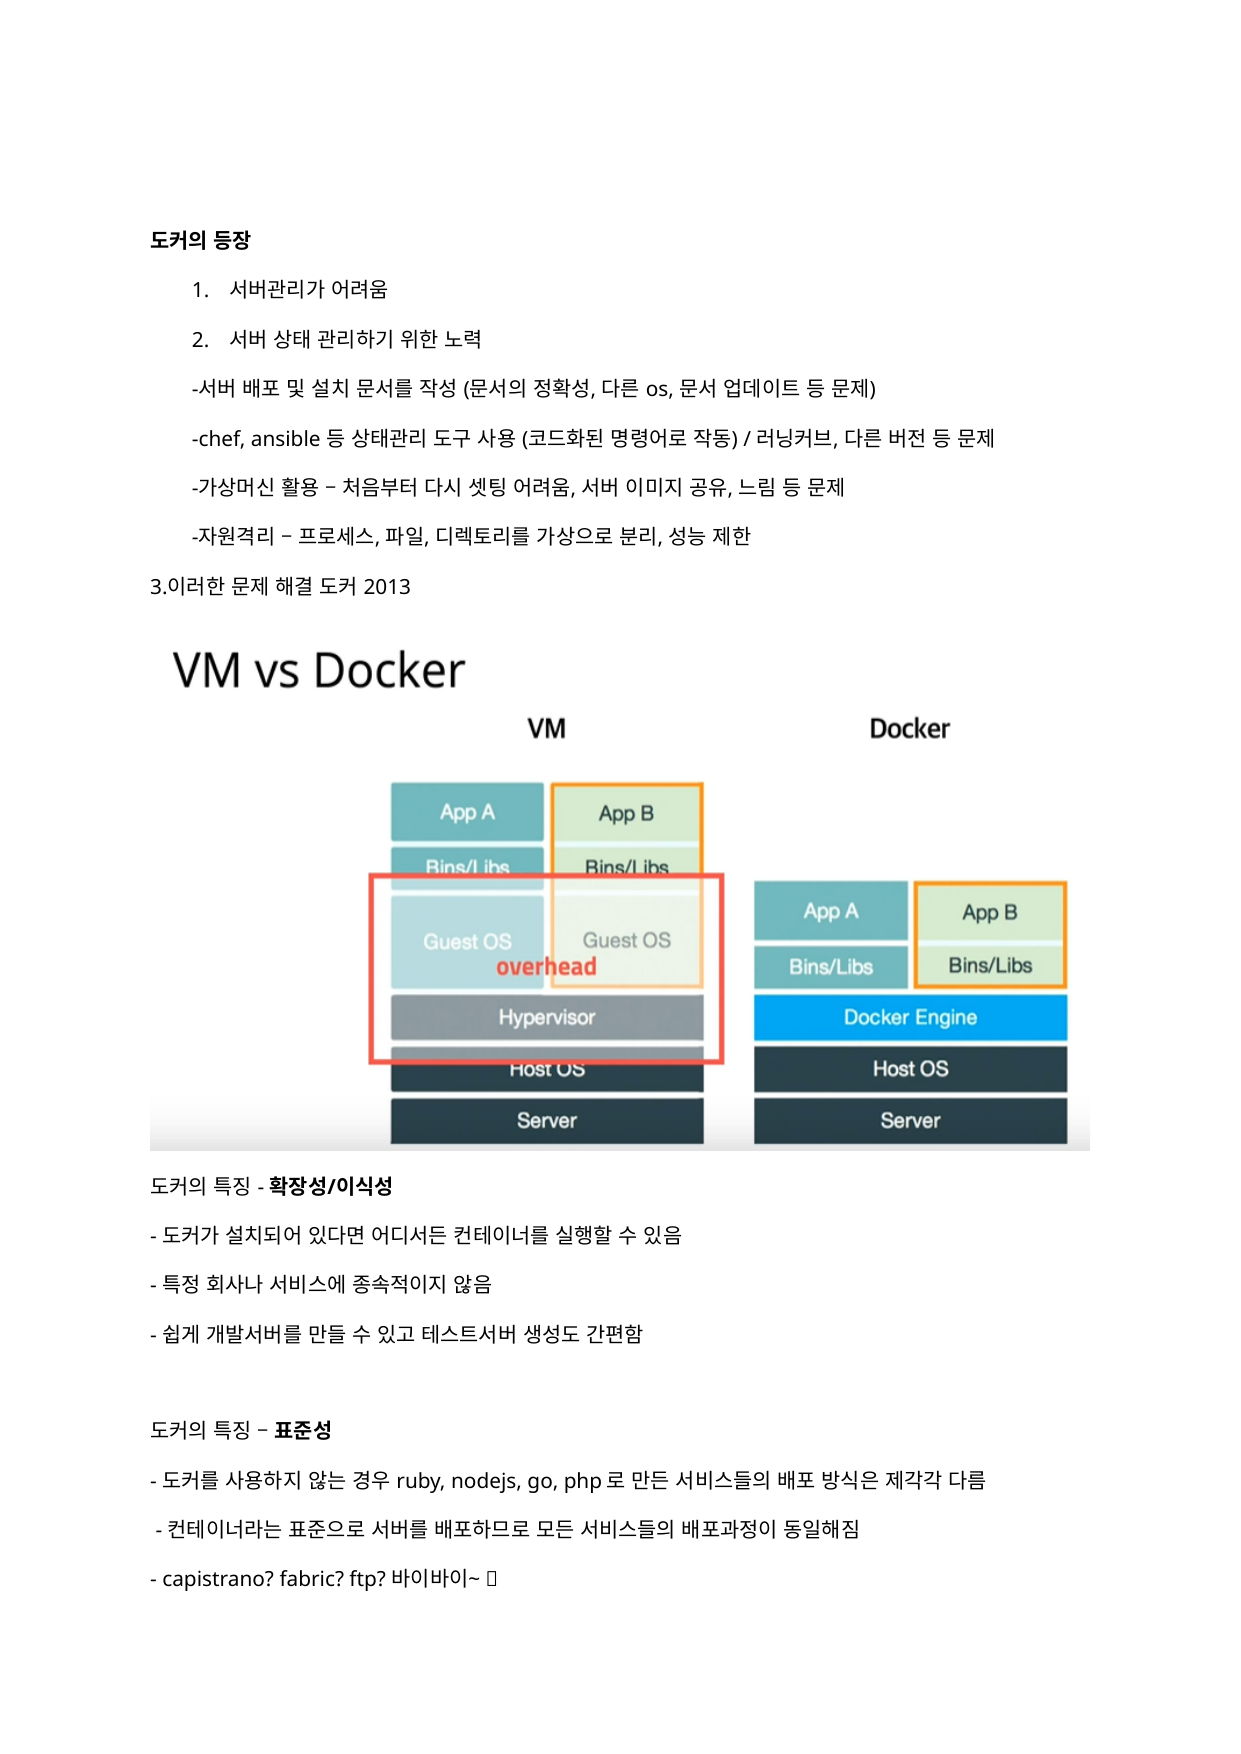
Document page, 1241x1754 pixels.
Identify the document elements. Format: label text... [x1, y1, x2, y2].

picture [150, 619, 1091, 1151]
text - 도커를 사용하지 않는 경우 ruby, nodejs, go, php로 만든 서비스들의 배포 방식은 제각각 다름 [150, 1464, 1090, 1494]
text 도커의 특징 – 표준성 [150, 1415, 1090, 1445]
text - 특정 회사나 서비스에 종속적이지 않음 [150, 1269, 1090, 1299]
text - capistrano? fabric? ftp? 바이바이~ 👋 [150, 1563, 1090, 1593]
text - 컨테이너라는 표준으로 서버를 배포하므로 모든 서비스들의 배포과정이 동일해짐 [150, 1513, 1090, 1544]
text -서버 배포 및 설치 문서를 작성 (문서의 정확성, 다른 os, 문서 업데이트 등 문제) [192, 372, 1090, 403]
text - 도커가 설치되어 있다면 어디서든 컨테이너를 실행할 수 있음 [150, 1219, 1090, 1249]
list 서버관리가 어려움 [192, 274, 1090, 304]
text 도커의 특징 - 확장성/이식성 [150, 1170, 1090, 1200]
list 서버 상태 관리하기 위한 노력 [192, 323, 1090, 353]
text 3.이러한 문제 해결 도커 2013 [150, 570, 1090, 600]
text -가상머신 활용 – 처음부터 다시 셋팅 어려움, 서버 이미지 공유, 느림 등 문제 [192, 471, 1090, 502]
text 도커의 등장 [150, 224, 1090, 255]
text -chef, ansible 등 상태관리 도구 사용 (코드화된 명령어로 작동) / 러닝커브, 다른 버전 등 문제 [192, 422, 1090, 452]
text -자원격리 – 프로세스, 파일, 디렉토리를 가상으로 분리, 성능 제한 [192, 521, 1090, 551]
text - 쉽게 개발서버를 만들 수 있고 테스트서버 생성도 간편함 [150, 1318, 1090, 1348]
